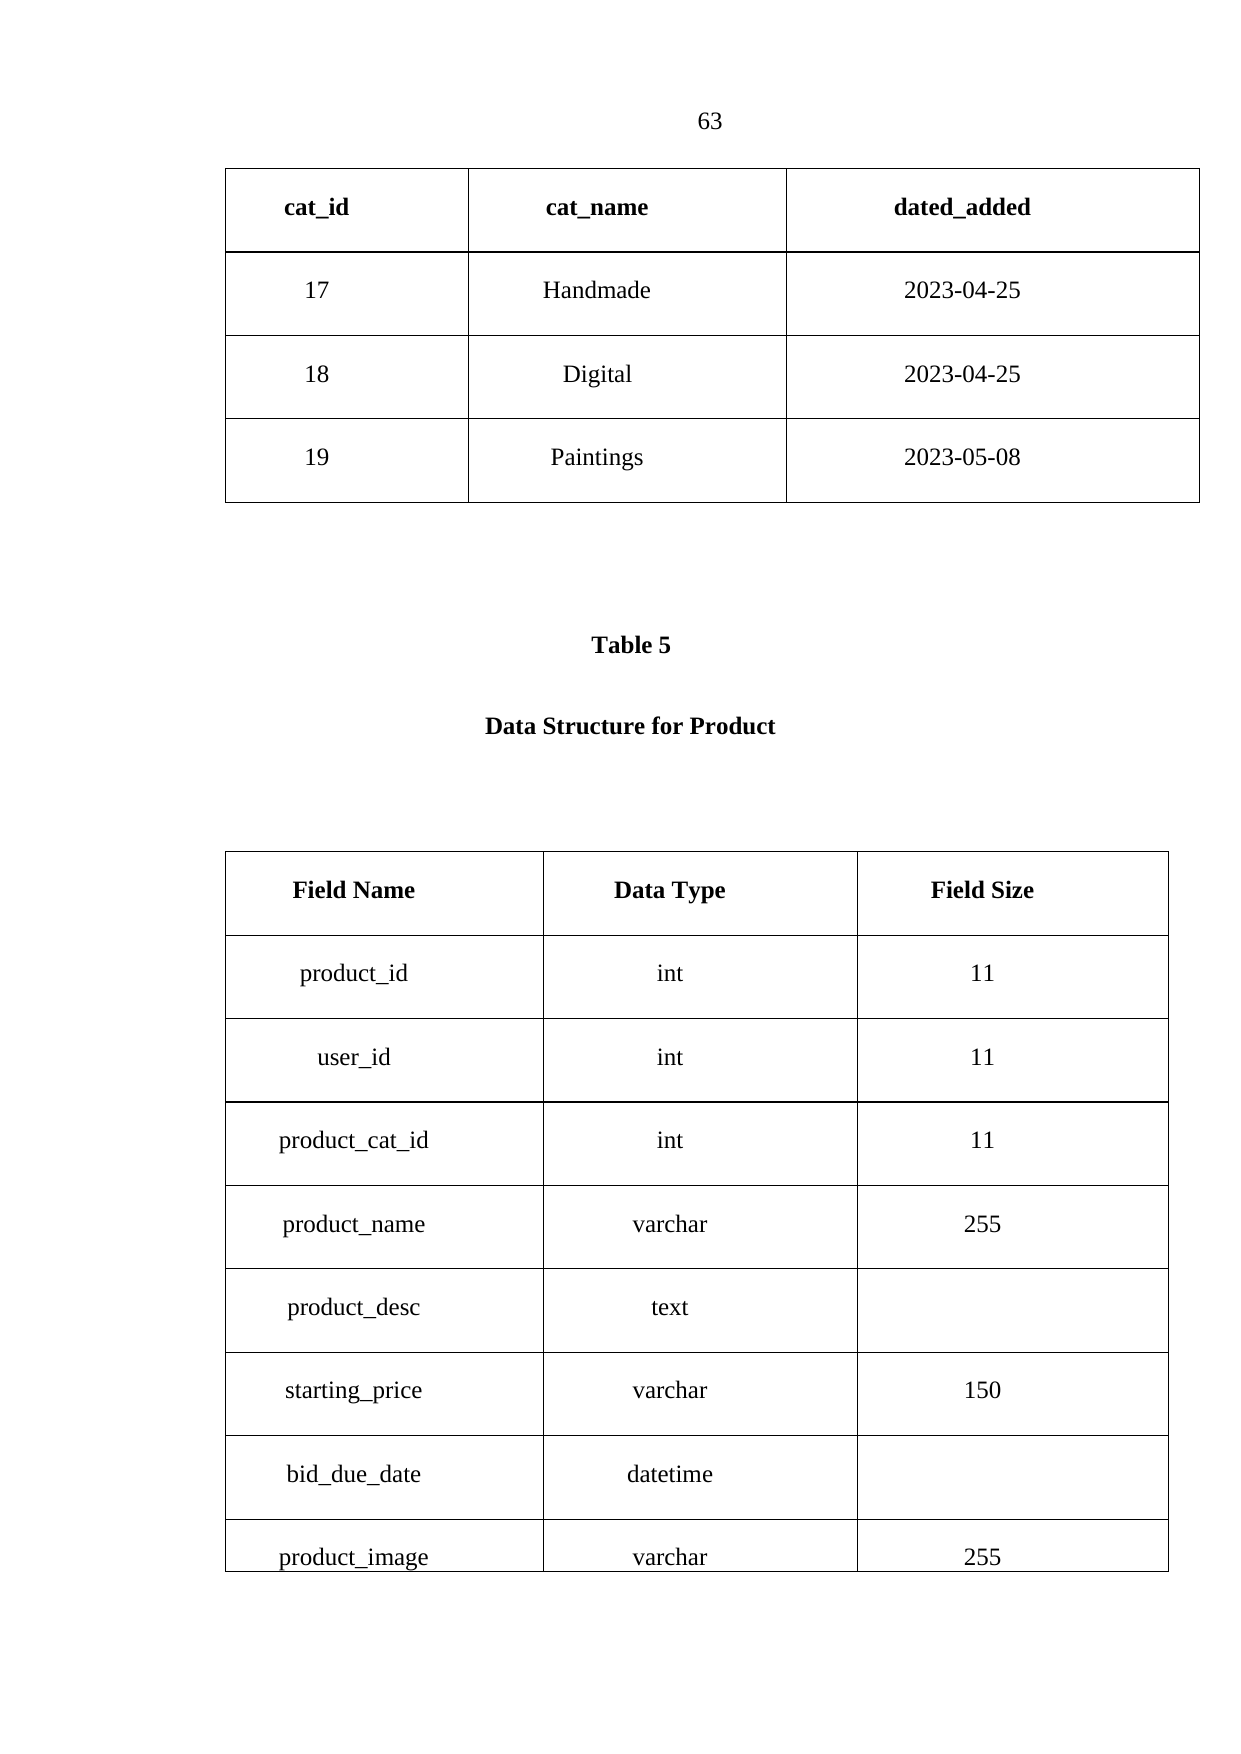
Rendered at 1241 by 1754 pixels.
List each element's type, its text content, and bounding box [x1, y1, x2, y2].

table_cell Digital [469, 336, 786, 418]
table_cell product_name [226, 1186, 543, 1268]
text Data Structure for Product [223, 711, 1037, 740]
table_cell int [544, 1019, 857, 1101]
table_cell varchar [544, 1520, 857, 1571]
table_cell 11 [858, 936, 1168, 1018]
table_cell varchar [544, 1186, 857, 1268]
table_header dated_added [787, 169, 1199, 251]
table_cell [858, 1269, 1168, 1352]
table_cell Handmade [469, 253, 786, 335]
table_cell int [544, 936, 857, 1018]
table_cell 17 [226, 253, 468, 335]
table_cell 2023-04-25 [787, 336, 1199, 418]
table_cell starting_price [226, 1353, 543, 1435]
table_cell product_cat_id [226, 1103, 543, 1185]
table_cell 19 [226, 419, 468, 502]
table_header cat_id [226, 169, 468, 251]
table_cell 2023-04-25 [787, 253, 1199, 335]
table_cell bid_due_date [226, 1436, 543, 1518]
table_cell product_image [226, 1520, 543, 1571]
table_cell user_id [226, 1019, 543, 1101]
table_cell datetime [544, 1436, 857, 1518]
table_cell 2023-05-08 [787, 419, 1199, 502]
table_cell product_desc [226, 1269, 543, 1352]
table_cell 11 [858, 1103, 1168, 1185]
table_cell Paintings [469, 419, 786, 502]
table_cell 11 [858, 1019, 1168, 1101]
table_cell 18 [226, 336, 468, 418]
table_cell [858, 1436, 1168, 1518]
text Table 5 [225, 631, 1037, 659]
table_cell 150 [858, 1353, 1168, 1435]
table_header Field Size [858, 852, 1168, 934]
table_cell int [544, 1103, 857, 1185]
table_cell 255 [858, 1520, 1168, 1571]
table_cell text [544, 1269, 857, 1352]
table_cell 255 [858, 1186, 1168, 1268]
table_cell product_id [226, 936, 543, 1018]
table_header Data Type [544, 852, 857, 934]
table_cell varchar [544, 1353, 857, 1435]
table_header Field Name [226, 852, 543, 934]
table_header cat_name [469, 169, 786, 251]
